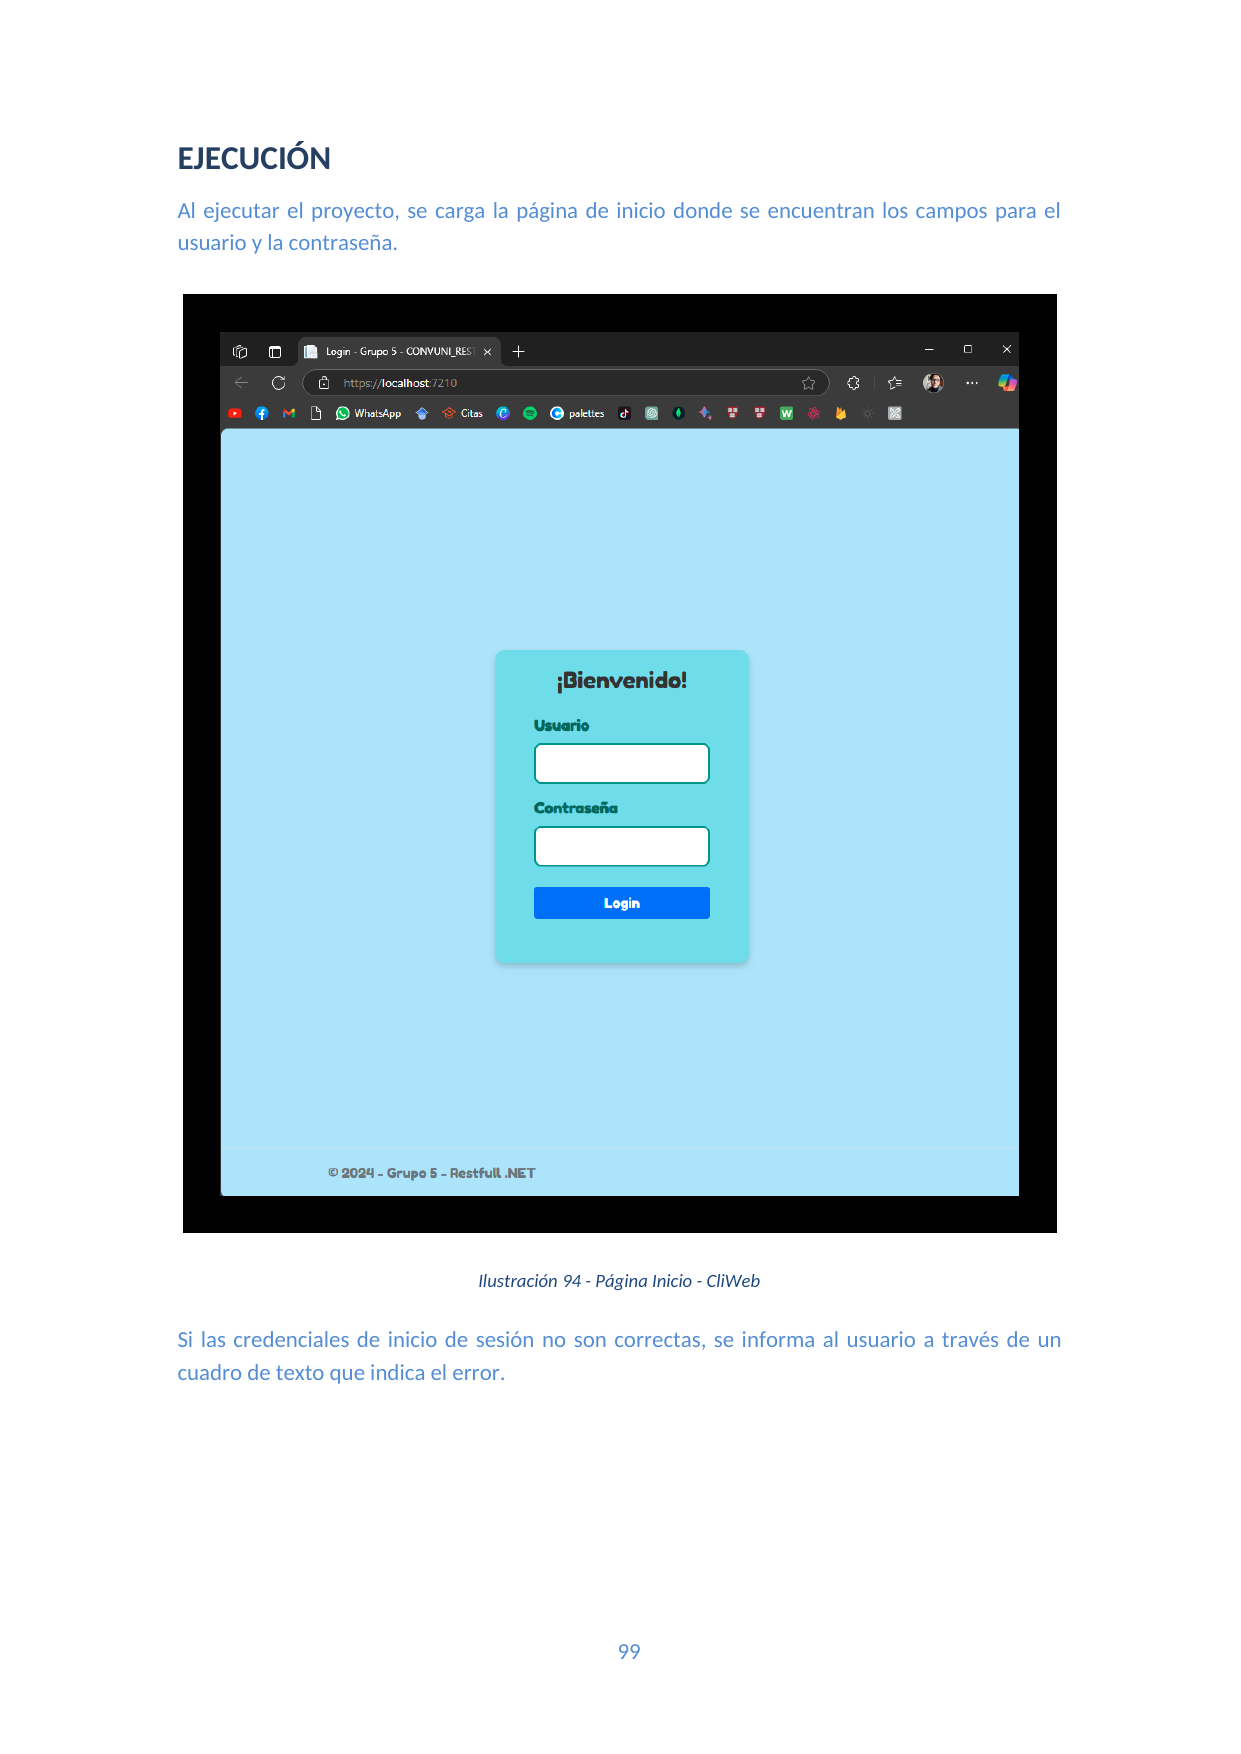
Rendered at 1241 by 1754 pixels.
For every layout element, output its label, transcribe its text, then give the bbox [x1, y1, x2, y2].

text Si las credenciales de inicio de sesión no son correctas, se informa al usuario a través de un cuadro de texto que indica el error. [177, 1325, 1063, 1386]
subtitle EJECUCIÓN [177, 137, 1063, 178]
picture [220, 332, 1019, 1196]
text Ilustración 94 - Página Inicio - CliWeb [177, 1269, 1063, 1292]
text Al ejecutar el proyecto, se carga la página de inicio donde se encuentran los campos para el usuario y la contraseña. [177, 196, 1063, 257]
